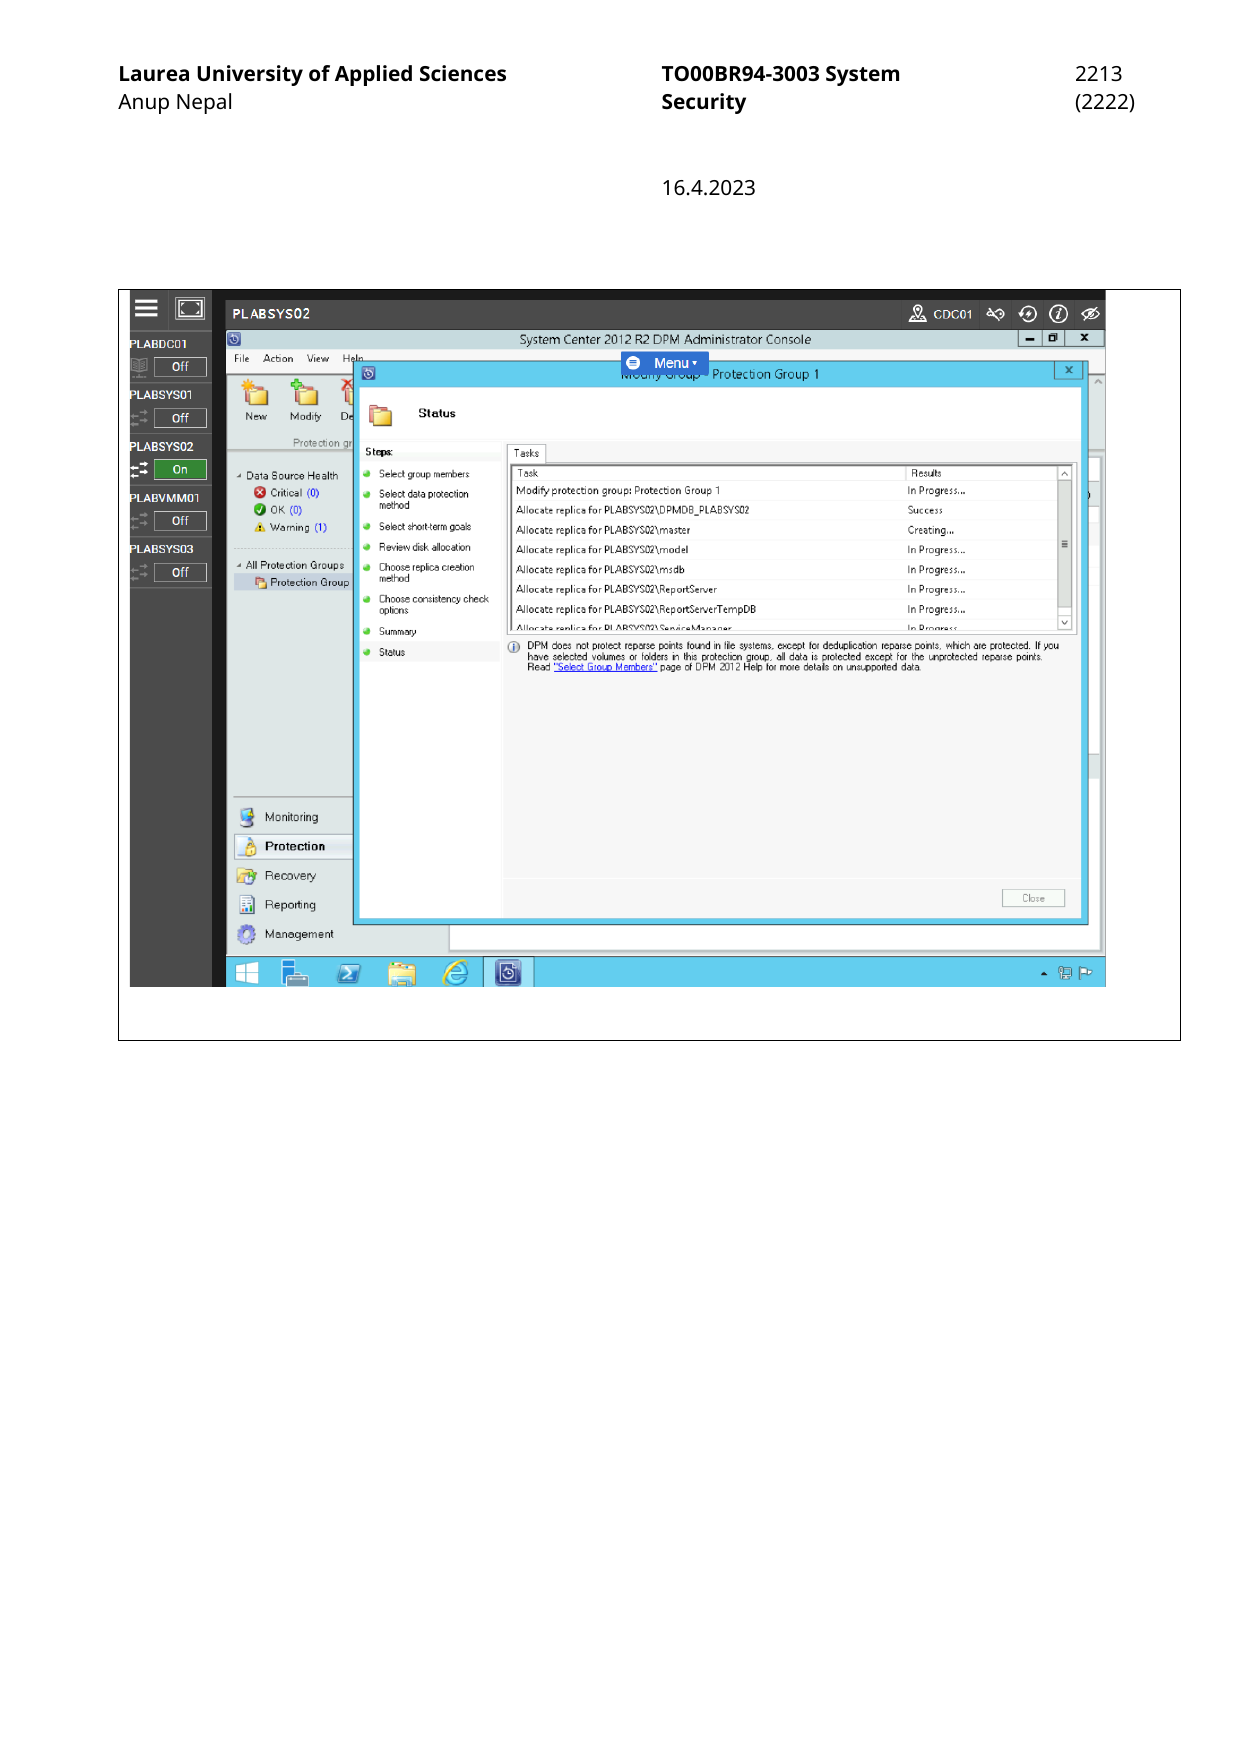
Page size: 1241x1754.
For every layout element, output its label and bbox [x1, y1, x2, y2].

picture [129, 290, 1106, 987]
table_header [119, 290, 1180, 1040]
